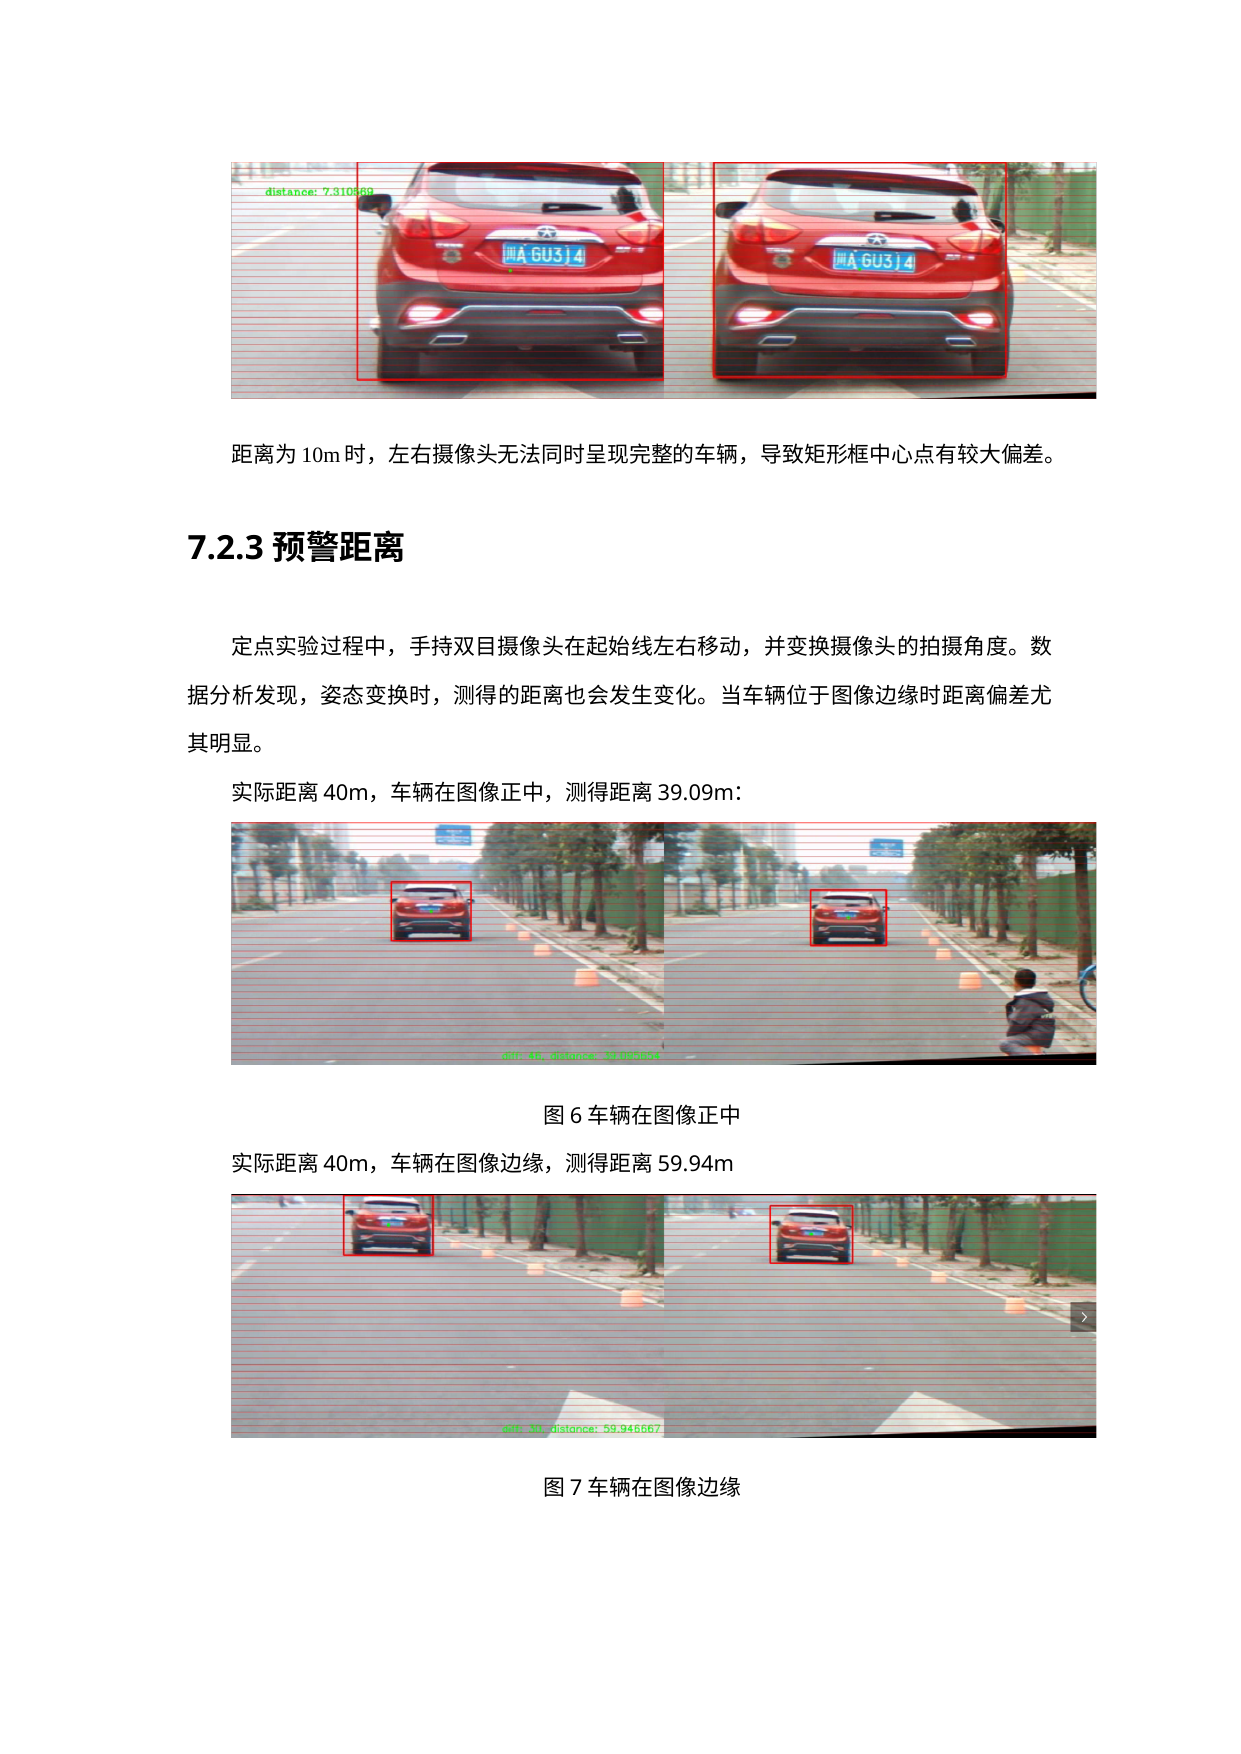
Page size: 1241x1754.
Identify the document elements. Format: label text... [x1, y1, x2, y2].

text 图6 车辆在图像正中 [187, 1098, 1053, 1130]
text 实际距离40m，车辆在图像边缘，测得距离59.94m [187, 1146, 1053, 1178]
picture [231, 1194, 1097, 1438]
text 图7 车辆在图像边缘 [187, 1469, 1053, 1502]
text 距离为10m时，左右摄像头无法同时呈现完整的车辆，导致矩形框中心点有较大偏差。 [187, 437, 1053, 469]
text 定点实验过程中，手持双目摄像头在起始线左右移动，并变换摄像头的拍摄角度。数据分析发现，姿态变换时，测得的距离也会发生变化。当车辆位于图像边缘时距离偏差尤其明显。 [187, 628, 1053, 758]
picture [231, 822, 1097, 1065]
text 实际距离40m，车辆在图像正中，测得距离39.09m： [187, 774, 1053, 807]
subtitle 7.2.3 预警距离 [187, 512, 1053, 577]
picture [231, 162, 1097, 399]
